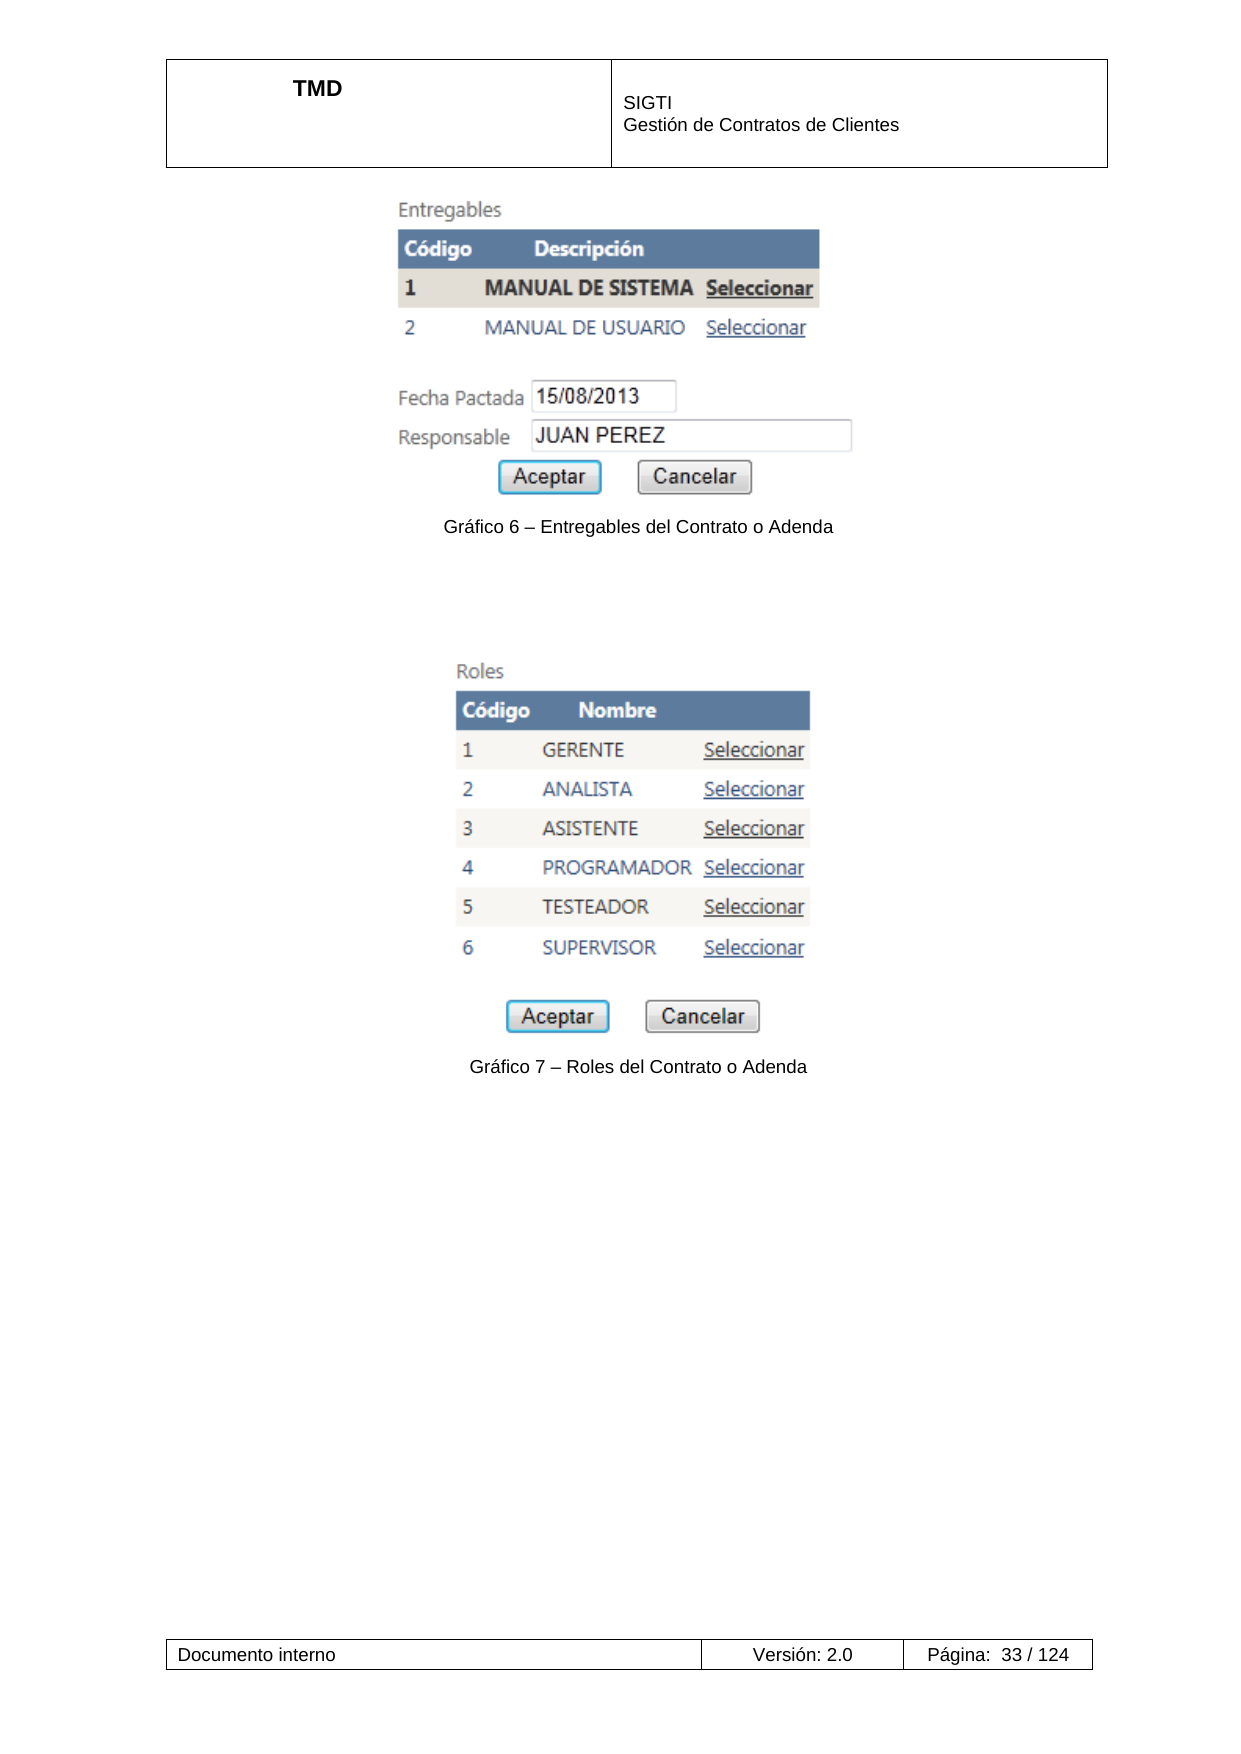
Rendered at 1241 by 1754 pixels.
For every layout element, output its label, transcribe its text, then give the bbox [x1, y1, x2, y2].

list Gráfico 6 – Entregables del Contrato o Adenda [184, 516, 1092, 538]
picture [436, 652, 840, 1052]
picture [378, 192, 898, 512]
list Gráfico 7 – Roles del Contrato o Adenda [184, 1056, 1092, 1077]
